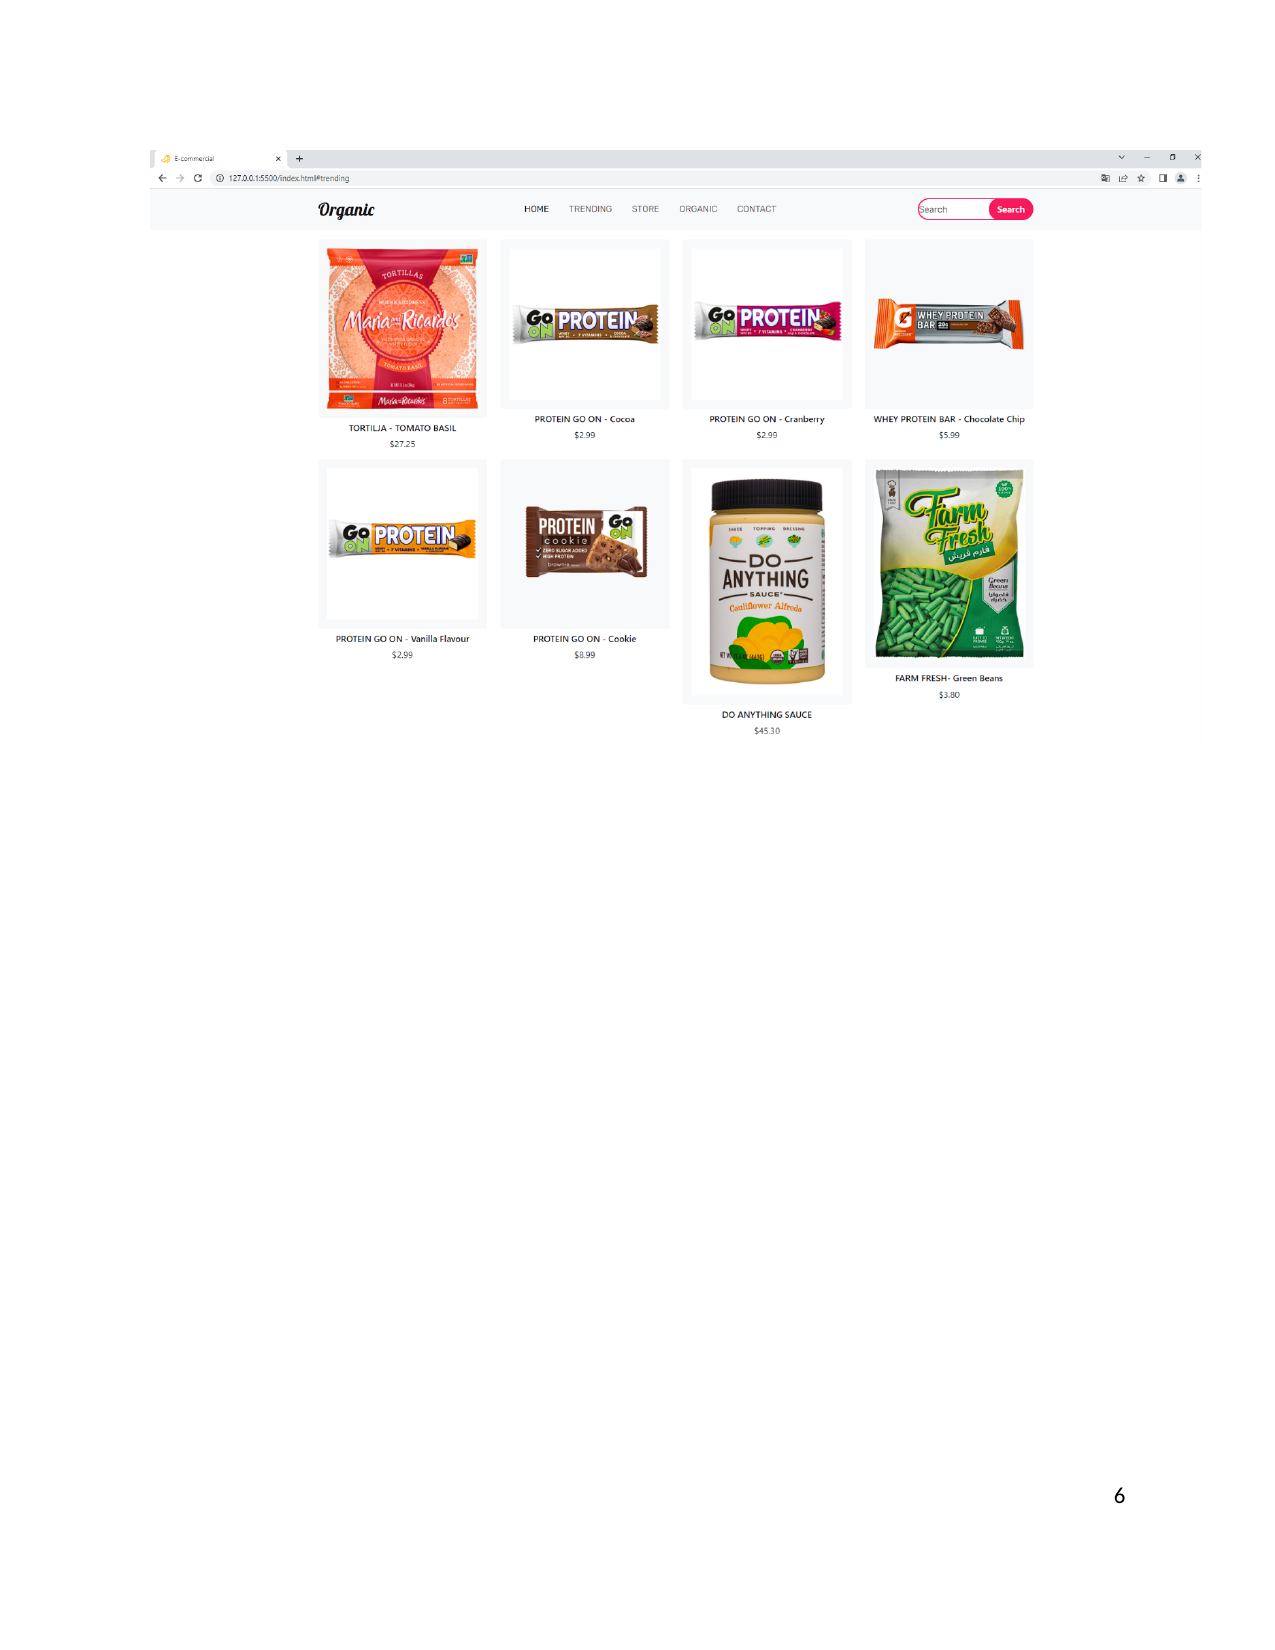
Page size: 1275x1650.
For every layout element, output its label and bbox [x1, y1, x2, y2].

picture [150, 150, 1202, 744]
